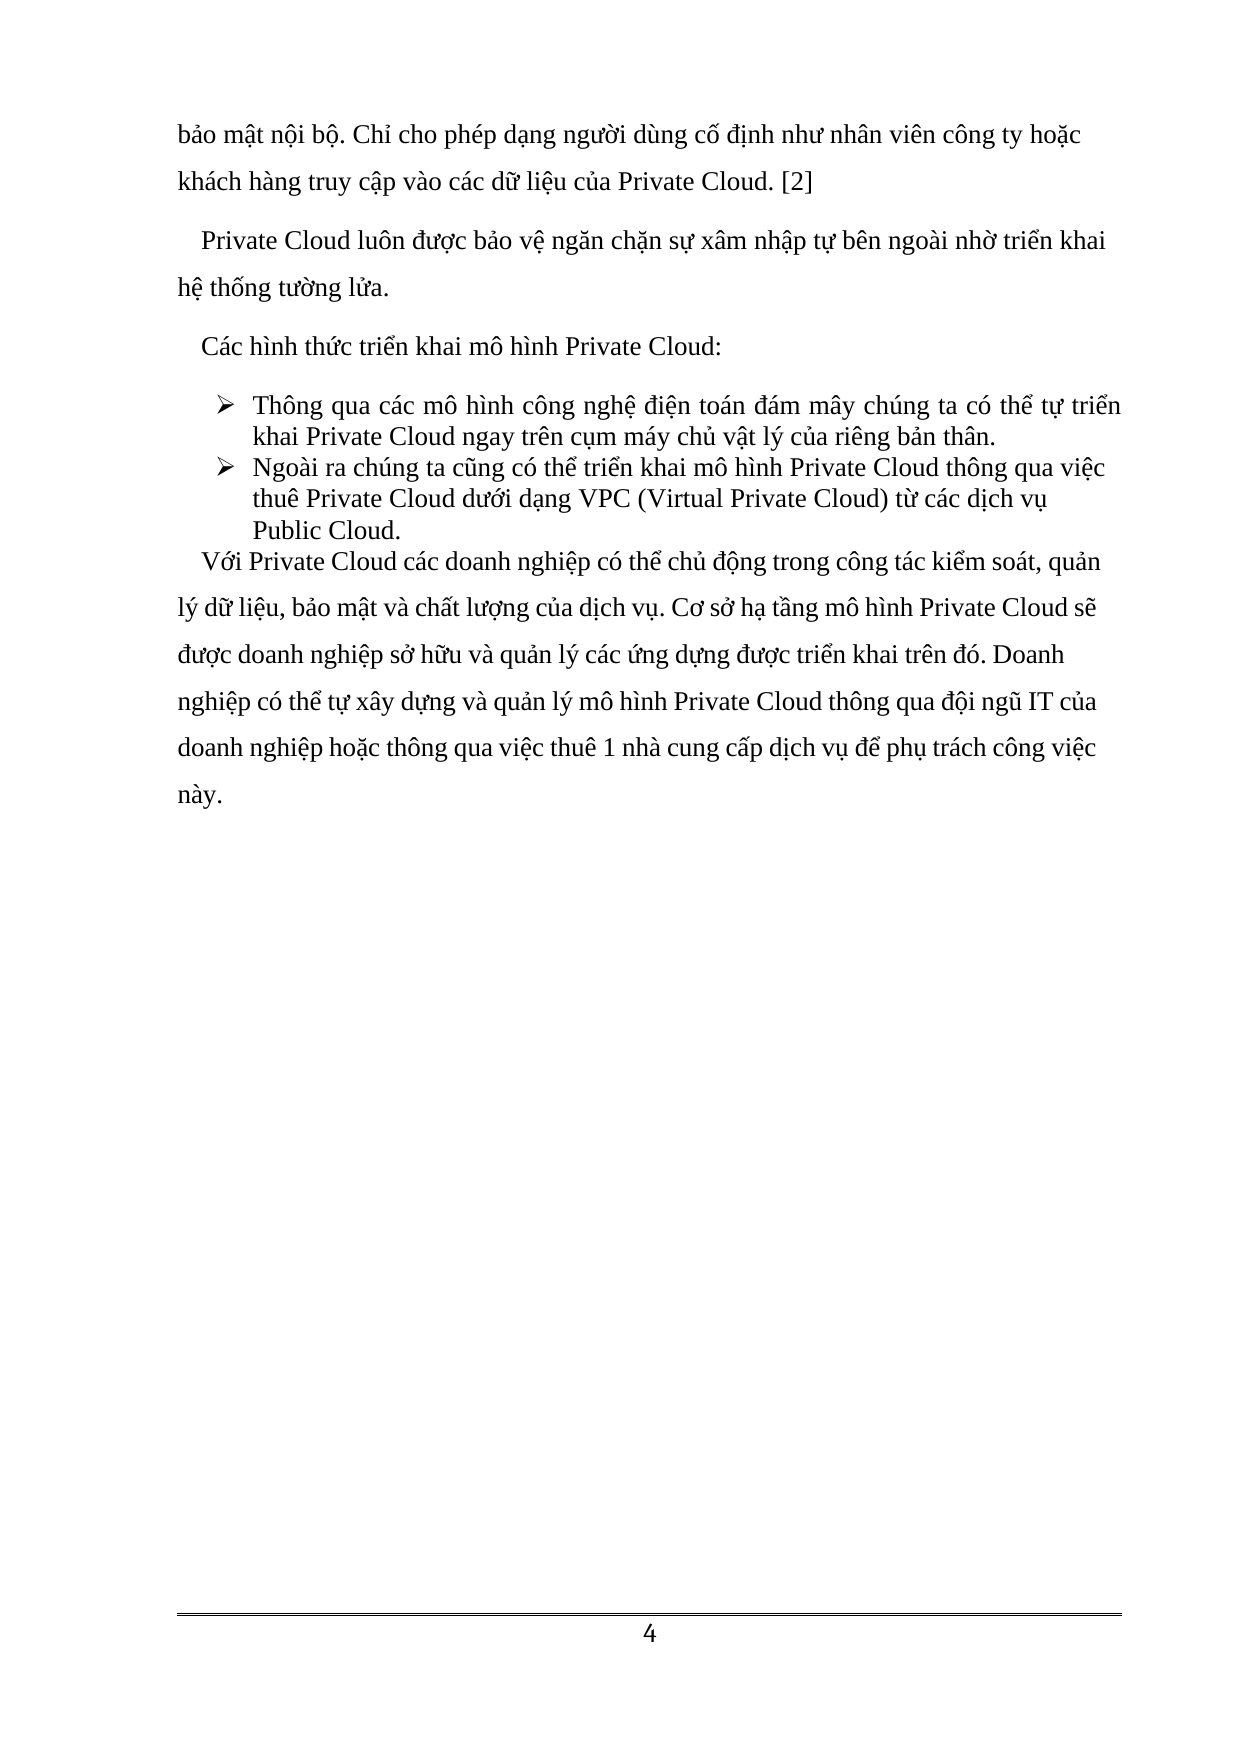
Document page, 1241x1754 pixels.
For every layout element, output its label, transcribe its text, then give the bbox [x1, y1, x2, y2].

list Thông qua các mô hình công nghệ điện toán đám mây chúng ta có thể tự triển khai Private Cloud ngay trên cụm máy chủ vật lý của riêng bản thân. [215, 389, 1122, 451]
list Ngoài ra chúng ta cũng có thể triển khai mô hình Private Cloud thông qua việc thuê Private Cloud dưới dạng VPC (Virtual Private Cloud) từ các dịch vụ Public Cloud. [215, 451, 1122, 545]
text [177, 118, 1122, 196]
text Các hình thức triển khai mô hình Private Cloud: [177, 330, 1122, 361]
text Private Cloud luôn được bảo vệ ngăn chặn sự xâm nhập tự bên ngoài nhờ triển khai hệ thống tường lửa. [177, 224, 1122, 302]
text Với Private Cloud các doanh nghiệp có thể chủ động trong công tác kiểm soát, quản lý dữ liệu, bảo mật và chất lượng của dịch vụ. Cơ sở hạ tầng mô hình Private Cloud sẽ được doanh nghiệp sở hữu và quản lý các ứng dựng được triển khai trên đó. Doanh nghiệp có thể tự xây dựng và quản lý mô hình Private Cloud thông qua đội ngũ IT của doanh nghiệp hoặc thông qua việc thuê 1 nhà cung cấp dịch vụ để phụ trách công việc này. [177, 545, 1122, 809]
